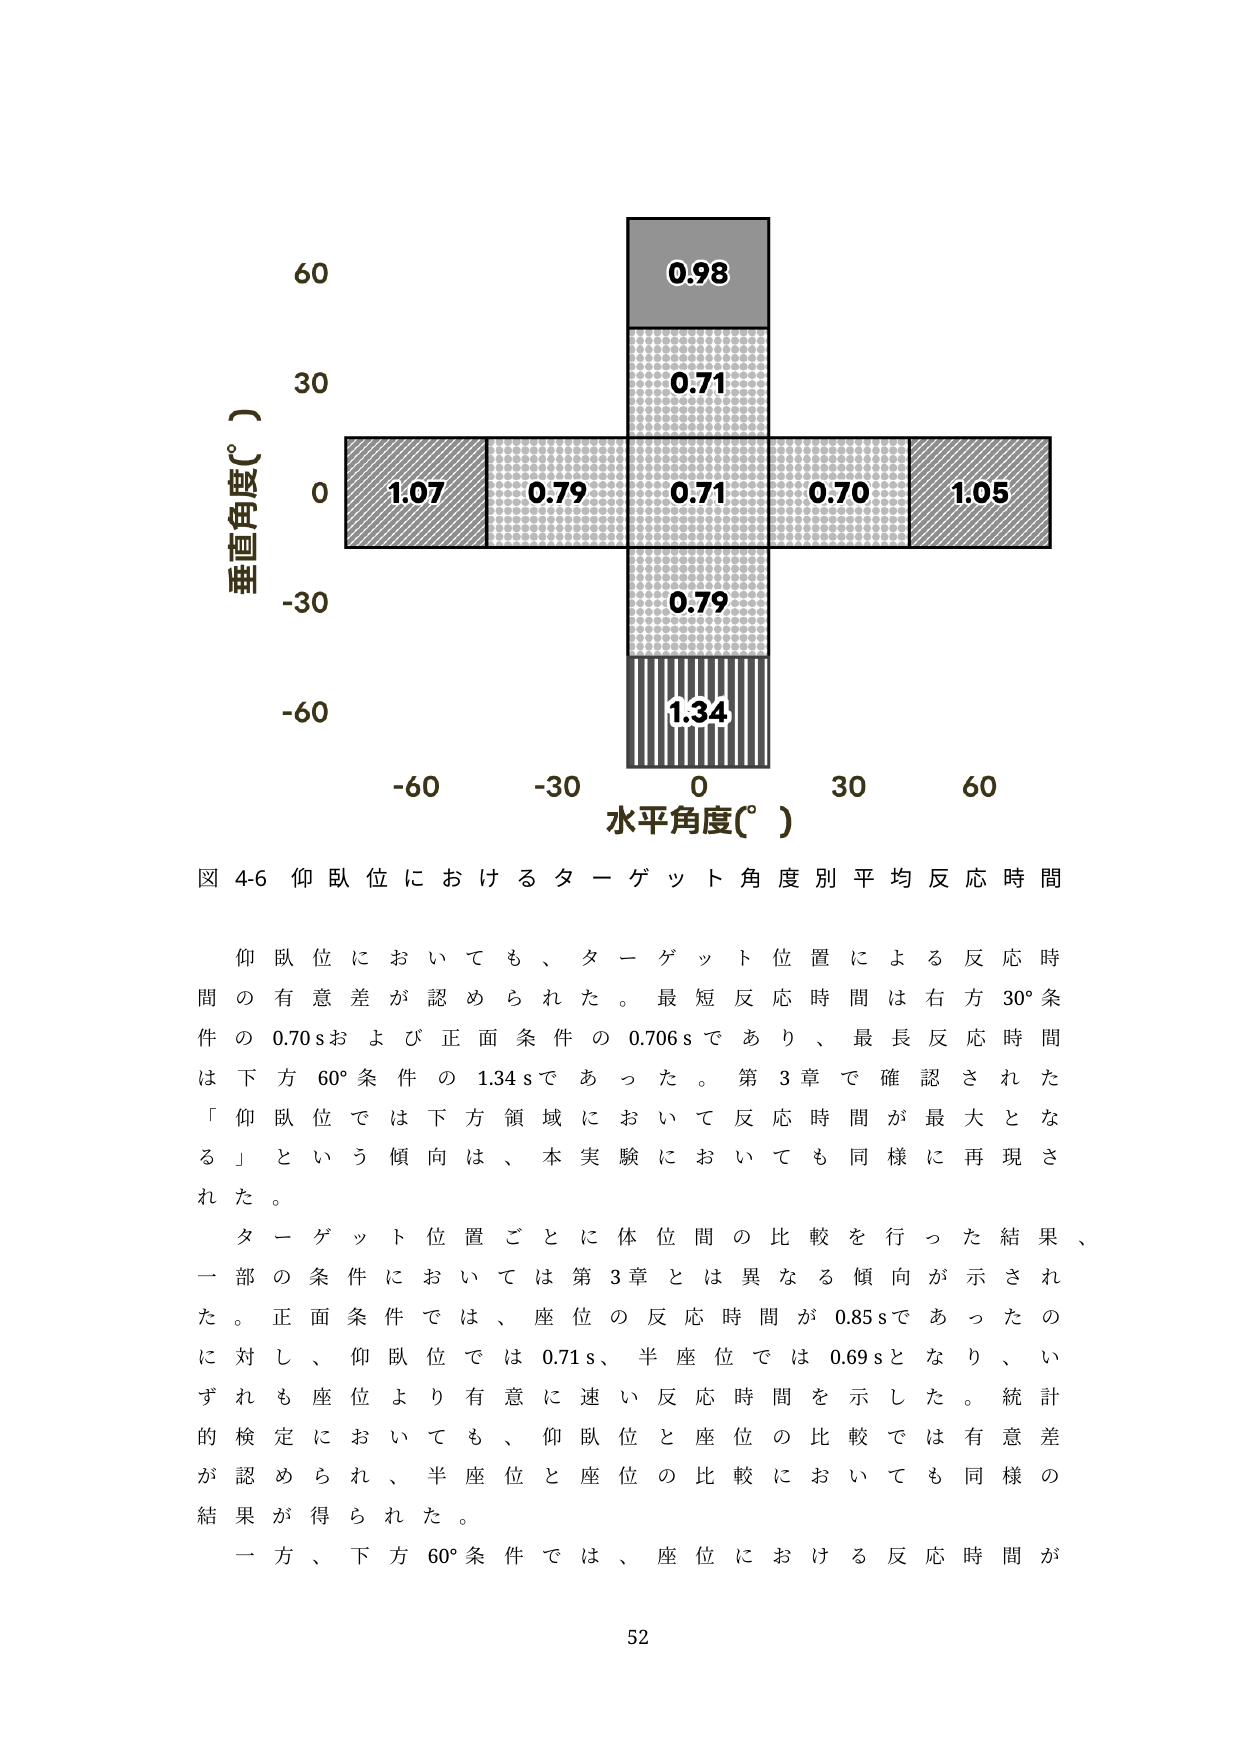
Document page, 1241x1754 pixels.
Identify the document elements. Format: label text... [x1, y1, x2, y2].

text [197, 1535, 1078, 1575]
picture [197, 178, 1083, 846]
text 仰臥位においても、ターゲット位置による反応時間の有意差が認められた。最短反応時間は右方30°条件の0.70 sおよび正面条件の0.706 sであり、最長反応時間は下方60°条件の1.34 sであった。第3章で確認された「仰臥位では下方領域において反応時間が最大となる」という傾向は、本実験においても同様に再現された。 [197, 937, 1078, 1216]
text 図4-6 仰臥位におけるターゲット角度別平均反応時間 [197, 857, 1078, 897]
text ターゲット位置ごとに体位間の比較を行った結果、一部の条件においては第3章とは異なる傾向が示された。正面条件では、座位の反応時間が0.85 sであったのに対し、仰臥位では0.71 s、半座位では0.69 sとなり、いずれも座位より有意に速い反応時間を示した。統計的検定においても、仰臥位と座位の比較では有意差が認められ、半座位と座位の比較においても同様の結果が得られた。 [197, 1216, 1078, 1535]
